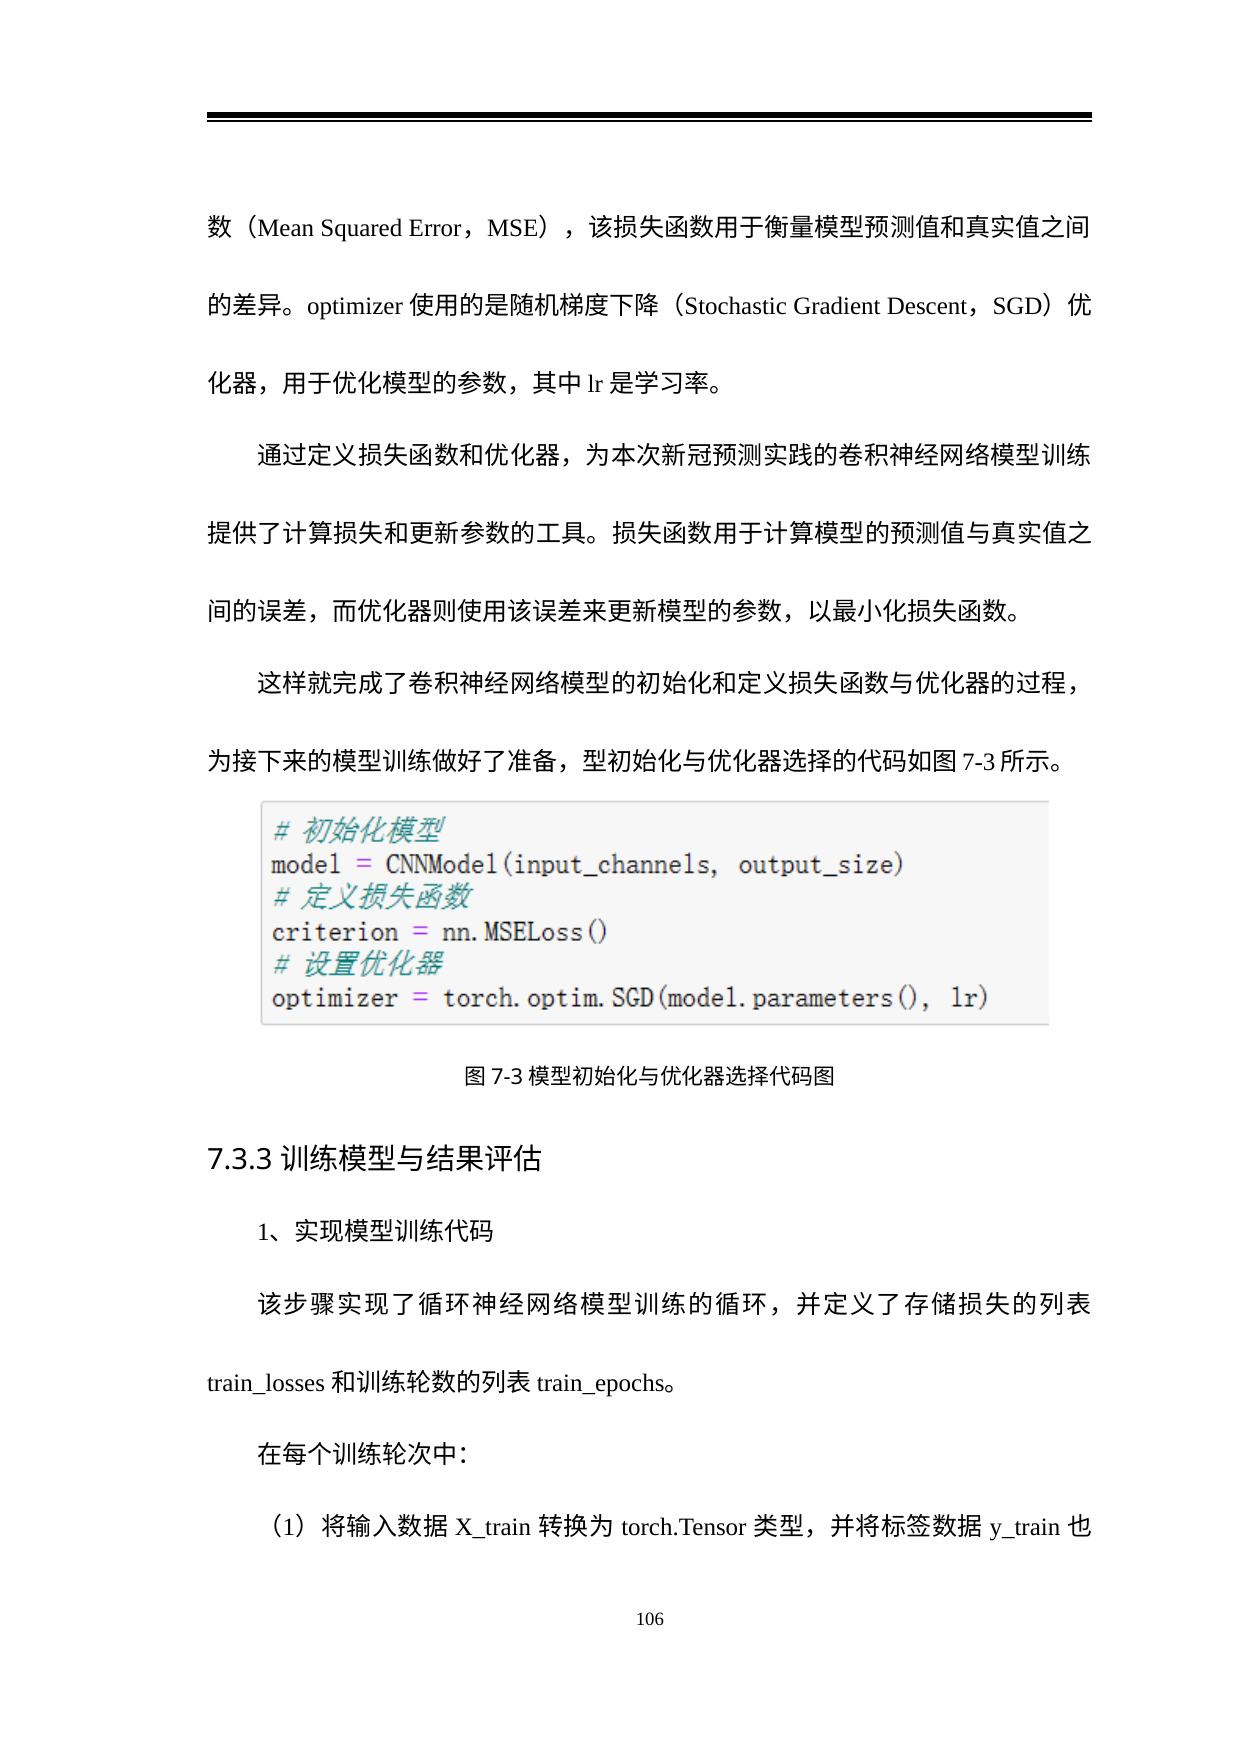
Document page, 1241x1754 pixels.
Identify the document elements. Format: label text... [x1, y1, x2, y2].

text 通过定义损失函数和优化器，为本次新冠预测实践的卷积神经网络模型训练提供了计算损失和更新参数的工具。损失函数用于计算模型的预测值与真实值之间的误差，而优化器则使用该误差来更新模型的参数，以最小化损失函数。 [207, 421, 1092, 642]
text 该步骤实现了循环神经网络模型训练的循环，并定义了存储损失的列表 train_losses 和训练轮数的列表 train_epochs。 [207, 1270, 1092, 1413]
text 1、实现模型训练代码 [207, 1197, 1092, 1262]
picture [250, 798, 1049, 1035]
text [207, 1492, 1092, 1557]
text 在每个训练轮次中： [207, 1420, 1092, 1485]
text 这样就完成了卷积神经网络模型的初始化和定义损失函数与优化器的过程，为接下来的模型训练做好了准备，型初始化与优化器选择的代码如图7-3所示。 [207, 649, 1092, 792]
text 图7-3 模型初始化与优化器选择代码图 [207, 1059, 1092, 1092]
subtitle 7.3.3 训练模型与结果评估 [207, 1124, 1092, 1189]
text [207, 193, 1092, 414]
